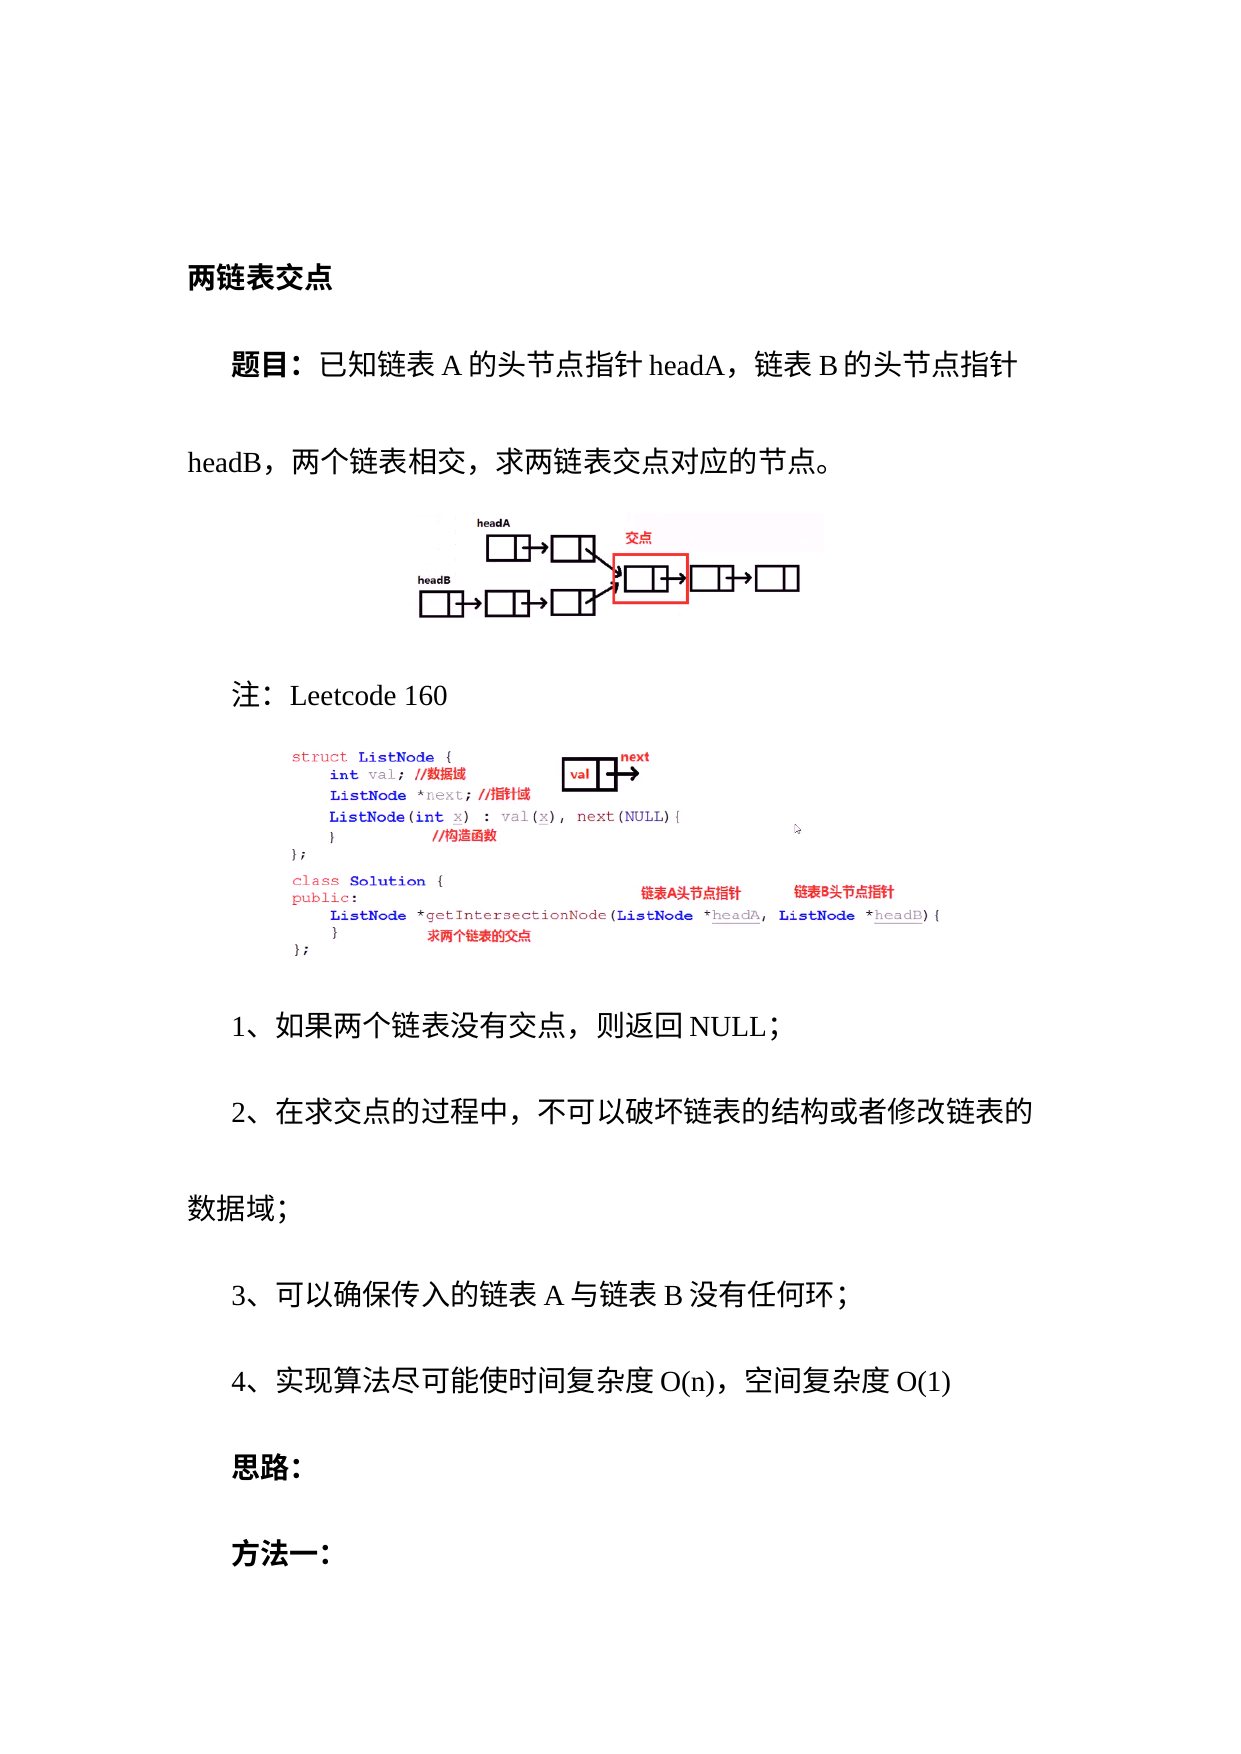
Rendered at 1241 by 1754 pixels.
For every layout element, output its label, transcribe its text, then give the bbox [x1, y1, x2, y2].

text 方法一： [187, 1519, 1053, 1584]
list 4、实现算法尽可能使时间复杂度O(n)，空间复杂度O(1) [187, 1347, 1053, 1412]
text 两链表交点 [187, 244, 1053, 309]
text 注：Leetcode 160 [187, 660, 1053, 725]
text 思路： [187, 1433, 1053, 1498]
list 1、如果两个链表没有交点，则返回NULL； [231, 991, 1053, 1056]
text 题目：已知链表A的头节点指针headA，链表B的头节点指针headB，两个链表相交，求两链表交点对应的节点。 [187, 330, 1053, 492]
list 3、可以确保传入的链表A与链表B没有任何环； [187, 1261, 1053, 1326]
picture [407, 513, 833, 624]
list 2、在求交点的过程中，不可以破坏链表的结构或者修改链表的数据域； [187, 1077, 1053, 1239]
picture [273, 746, 967, 962]
